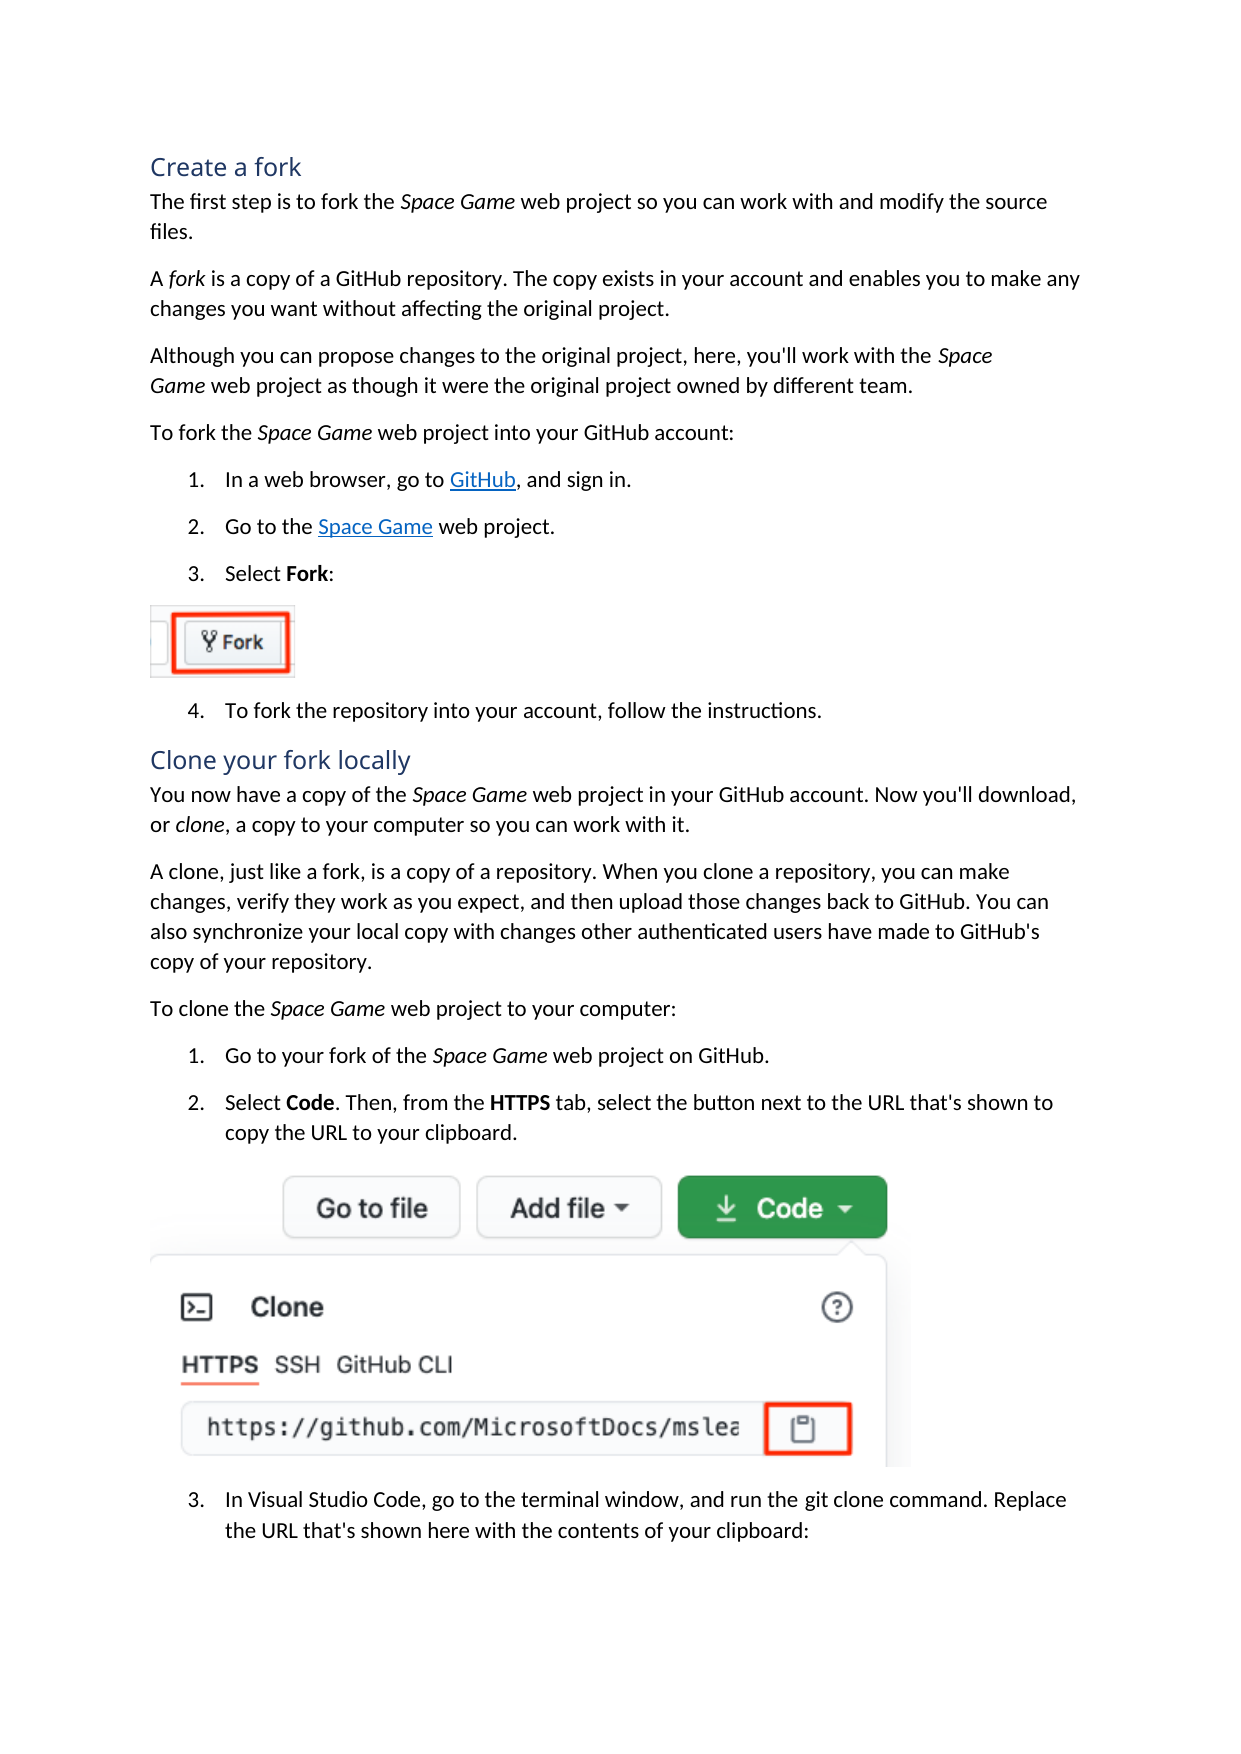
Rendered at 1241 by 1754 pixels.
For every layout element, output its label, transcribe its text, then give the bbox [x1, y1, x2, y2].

text A fork is a copy of a GitHub repository. The copy exists in your account and enables you to make any changes you want without affecting the original project. [150, 264, 1090, 322]
subtitle Clone your fork locally [150, 743, 1090, 777]
text Although you can propose changes to the original project, here, you'll work with the Space Game web project as though it were the original project owned by different team. [150, 341, 1090, 399]
text To clone the Space Game web project to your computer: [150, 994, 1090, 1022]
text A clone, just like a fork, is a copy of a repository. When you clone a repository, you can make changes, verify they work as you expect, and then upload those changes back to GitHub. You can also synchronize your local copy with changes other authenticated users have made to GitHub's copy of your repository. [150, 857, 1090, 975]
list Go to the Space Game web project. [187, 512, 1090, 540]
text You now have a copy of the Space Game web project in your GitHub account. Now you'll download, or clone, a copy to your computer so you can work with it. [150, 780, 1090, 838]
list In Visual Studio Code, go to the terminal window, and run the git clone command. Replace the URL that's shown here with the contents of your clipboard: [187, 1486, 1090, 1544]
subtitle Create a fork [150, 150, 1090, 184]
picture [150, 605, 295, 678]
list Go to your fork of the Space Game web project on GitHub. [187, 1041, 1090, 1069]
text The first step is to fork the Space Game web project so you can work with and modify the source files. [150, 187, 1090, 245]
list In a web browser, go to GitHub, and sign in. [187, 465, 1090, 493]
list To fork the repository into your account, follow the instructions. [187, 696, 1090, 724]
list Select Fork: [187, 559, 1090, 587]
text To fork the Space Game web project into your GitHub account: [150, 418, 1090, 446]
list Select Code. Then, from the HTTPS tab, select the button next to the URL that's shown to copy the URL to your clipboard. [187, 1088, 1090, 1146]
picture [150, 1165, 911, 1467]
